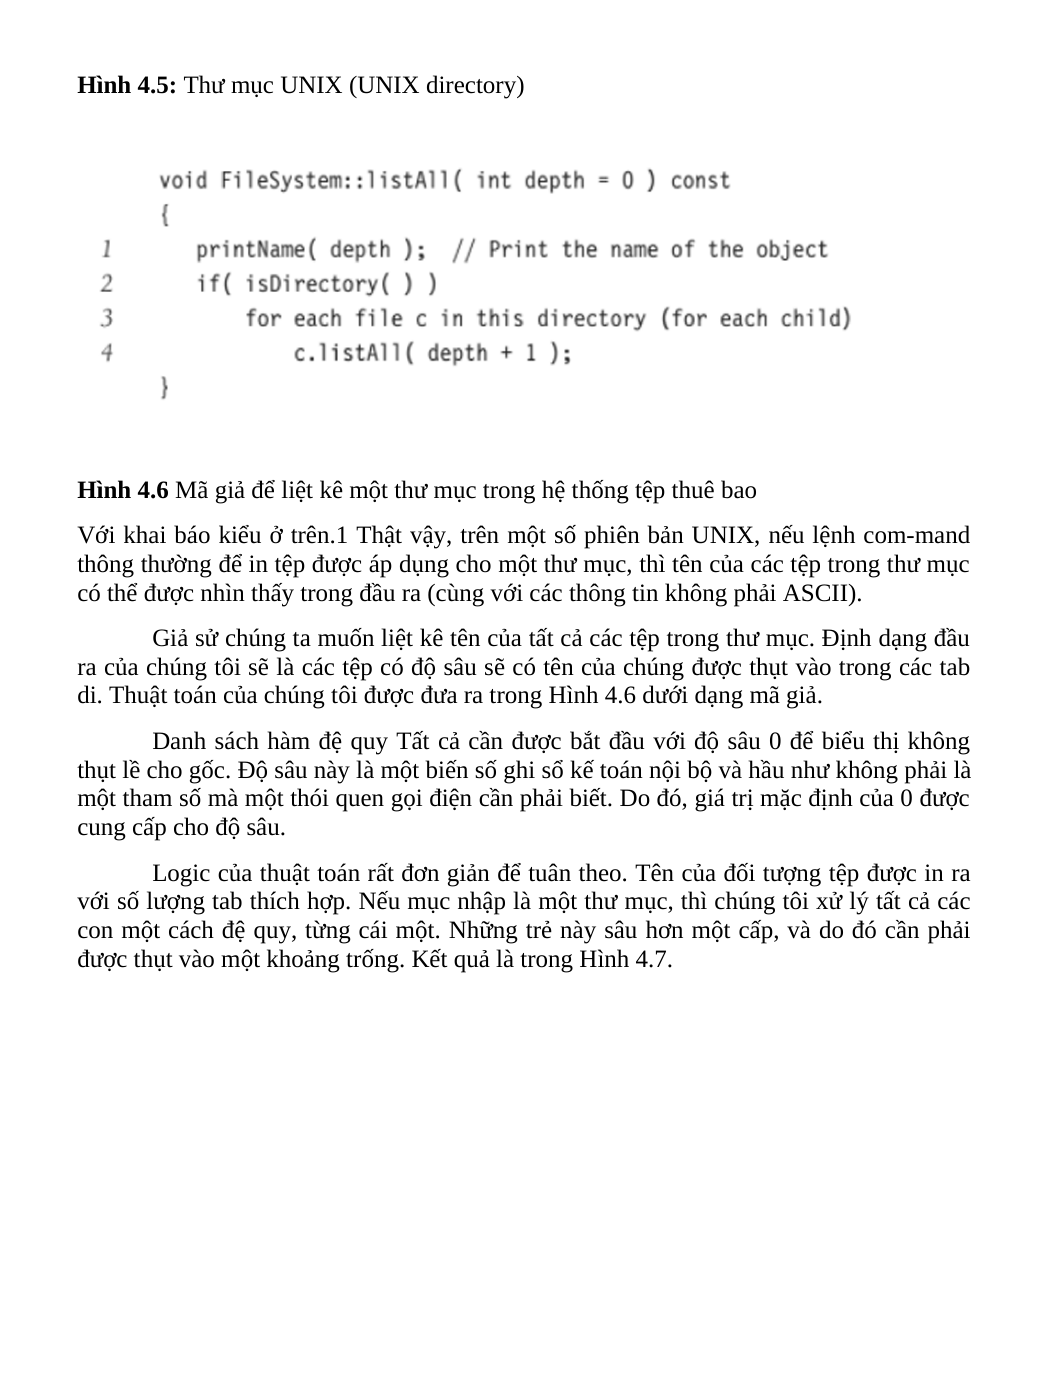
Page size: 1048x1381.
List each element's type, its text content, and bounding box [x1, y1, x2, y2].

picture [23, 115, 993, 459]
text Với khai báo kiểu ở trên.1 Thật vậy, trên một số phiên bản UNIX, nếu lệnh com-mand thông thường để in tệp được áp dụng cho một thư mục, thì tên của các tệp trong thư mục có thể được nhìn thấy trong đầu ra (cùng với các thông tin không phải ASCII). [77, 520, 972, 606]
text Giả sử chúng ta muốn liệt kê tên của tất cả các tệp trong thư mục. Định dạng đầu ra của chúng tôi sẽ là các tệp có độ sâu sẽ có tên của chúng được thụt vào trong các tab di. Thuật toán của chúng tôi được đưa ra trong Hình 4.6 dưới dạng mã giả. [77, 623, 972, 709]
text Danh sách hàm đệ quy Tất cả cần được bắt đầu với độ sâu 0 để biểu thị không thụt lề cho gốc. Độ sâu này là một biến số ghi sổ kế toán nội bộ và hầu như không phải là một tham số mà một thói quen gọi điện cần phải biết. Do đó, giá trị mặc định của 0 được cung cấp cho độ sâu. [77, 726, 972, 841]
text Hình 4.5: Thư mục UNIX (UNIX directory) [77, 70, 972, 99]
text Logic của thuật toán rất đơn giản để tuân theo. Tên của đối tượng tệp được in ra với số lượng tab thích hợp. Nếu mục nhập là một thư mục, thì chúng tôi xử lý tất cả các con một cách đệ quy, từng cái một. Những trẻ này sâu hơn một cấp, và do đó cần phải được thụt vào một khoảng trống. Kết quả là trong Hình 4.7. [77, 858, 972, 973]
text Hình 4.6 Mã giả để liệt kê một thư mục trong hệ thống tệp thuê bao [77, 459, 972, 503]
